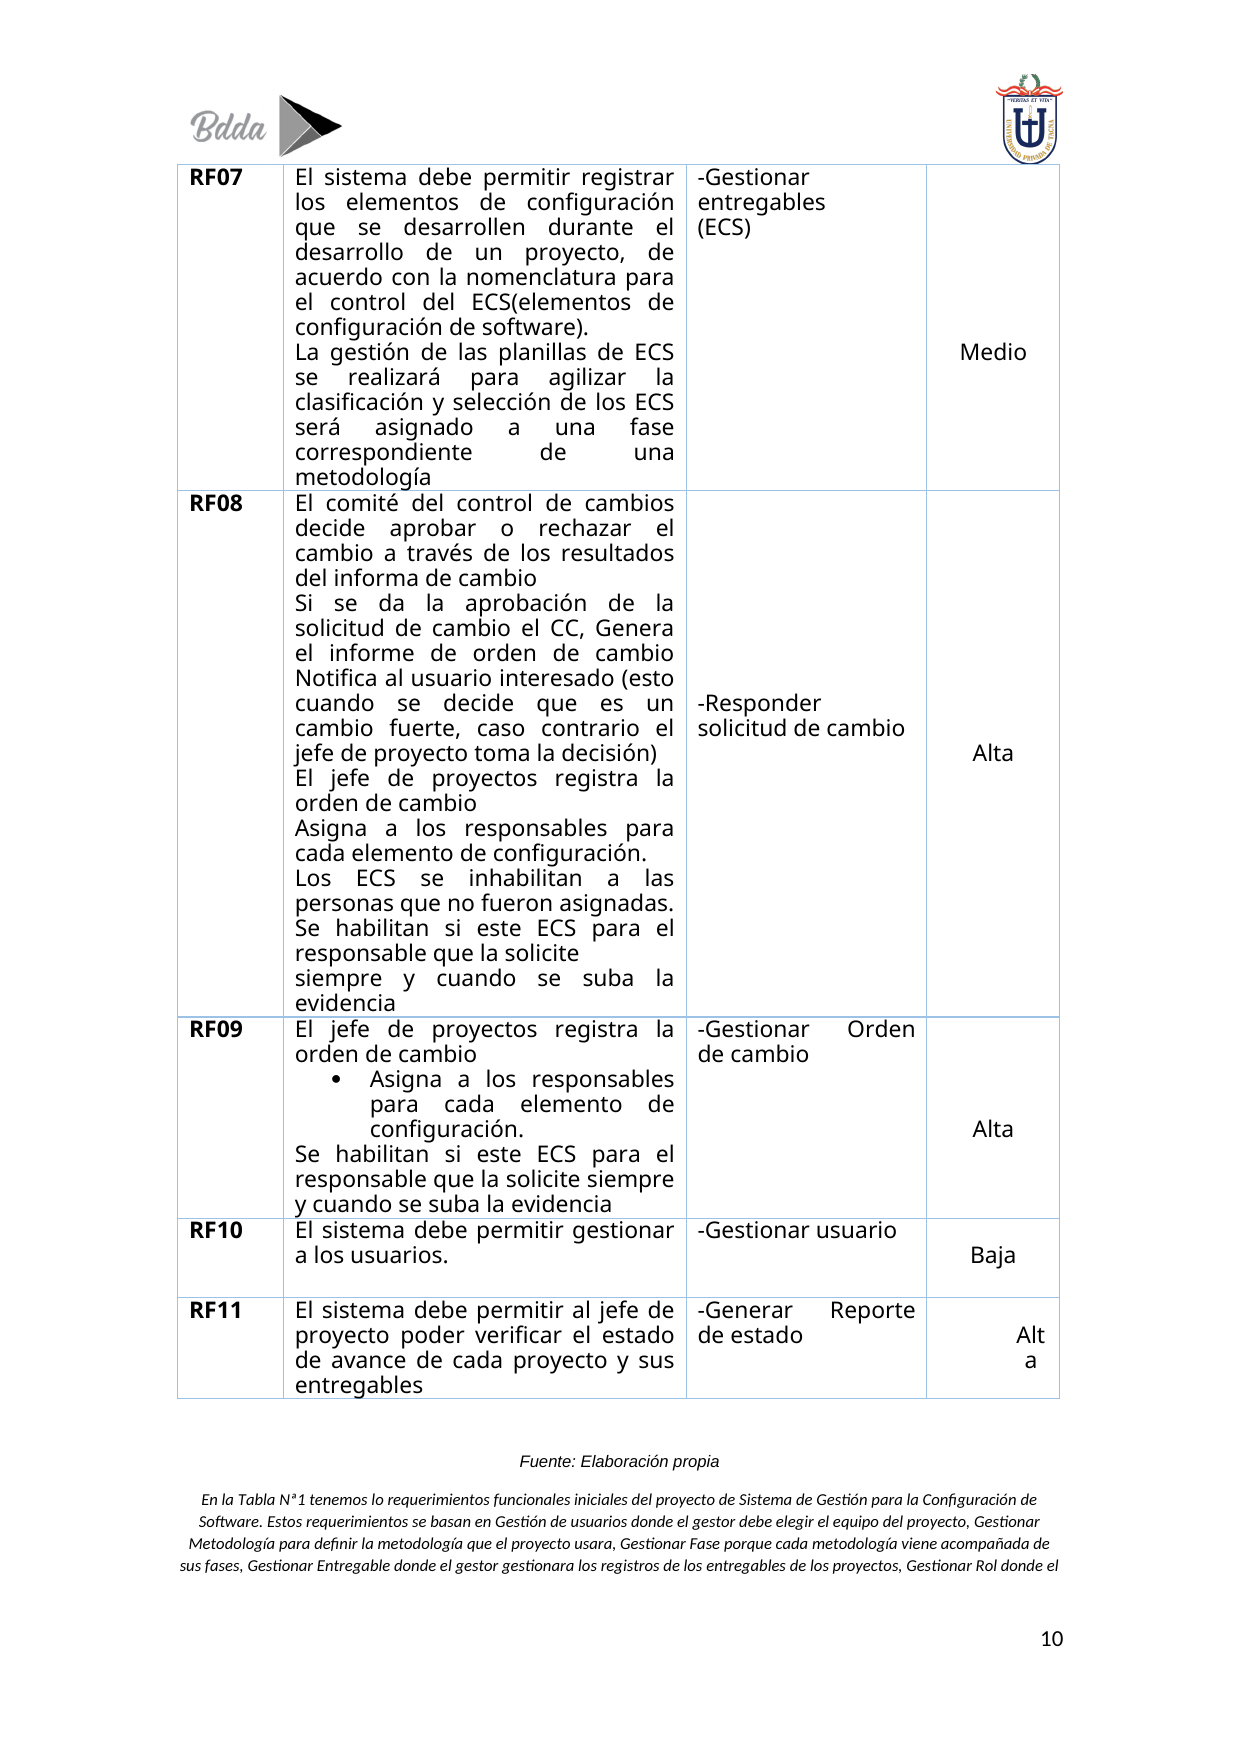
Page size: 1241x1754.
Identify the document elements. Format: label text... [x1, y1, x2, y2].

picture [995, 73, 1063, 165]
table_cell RF11 [178, 1298, 283, 1398]
table_cell El sistema debe permitir registrar los elementos de configuración que se desarrollen durante el desarrollo de un proyecto, de acuerdo con la nomenclatura para el control del ECS(elementos de configuración de software). La gestión de las planillas de ECS se realizará para agilizar la clasificación y selección de los ECS será asignado a una fase correspondiente de una metodología [284, 165, 686, 490]
table_cell -Gestionar usuario [687, 1219, 926, 1297]
table_cell RF08 [178, 491, 283, 1016]
table_cell RF10 [178, 1219, 283, 1297]
table_cell Alta [927, 1018, 1059, 1217]
table_cell Baja [927, 1219, 1059, 1297]
picture [177, 83, 350, 164]
table_cell -Gestionar Orden de cambio [687, 1018, 926, 1217]
table_cell El jefe de proyectos registra la orden de cambio Asigna a los responsables para cada elemento de configuración. Se habilitan si este ECS para el responsable que la solicite siempre y cuando se suba la evidencia [284, 1018, 686, 1217]
table_cell RF09 [178, 1018, 283, 1217]
table_cell Alta [927, 1298, 1059, 1398]
table_cell -Responder solicitud de cambio [687, 491, 926, 1016]
table_cell Medio [927, 165, 1059, 490]
table_cell El comité del control de cambios decide aprobar o rechazar el cambio a través de los resultados del informa de cambio Si se da la aprobación de la solicitud de cambio el CC, Genera el informe de orden de cambio Notifica al usuario interesado (esto cuando se decide que es un cambio fuerte, caso contrario el jefe de proyecto toma la decisión) El jefe de proyectos registra la orden de cambio Asigna a los responsables para cada elemento de configuración. Los ECS se inhabilitan a las personas que no fueron asignadas. Se habilitan si este ECS para el responsable que la solicite siempre y cuando se suba la evidencia [284, 491, 686, 1016]
table_cell RF07 [178, 165, 283, 490]
table_cell -Generar Reporte de estado [687, 1298, 926, 1398]
text Fuente: Elaboración propia [177, 1452, 1063, 1471]
table_cell El sistema debe permitir al jefe de proyecto poder verificar el estado de avance de cada proyecto y sus entregables [284, 1298, 686, 1398]
table_cell El sistema debe permitir gestionar a los usuarios. [284, 1219, 686, 1297]
table_cell -Gestionar entregables (ECS) [687, 165, 926, 490]
table_cell Alta [927, 491, 1059, 1016]
